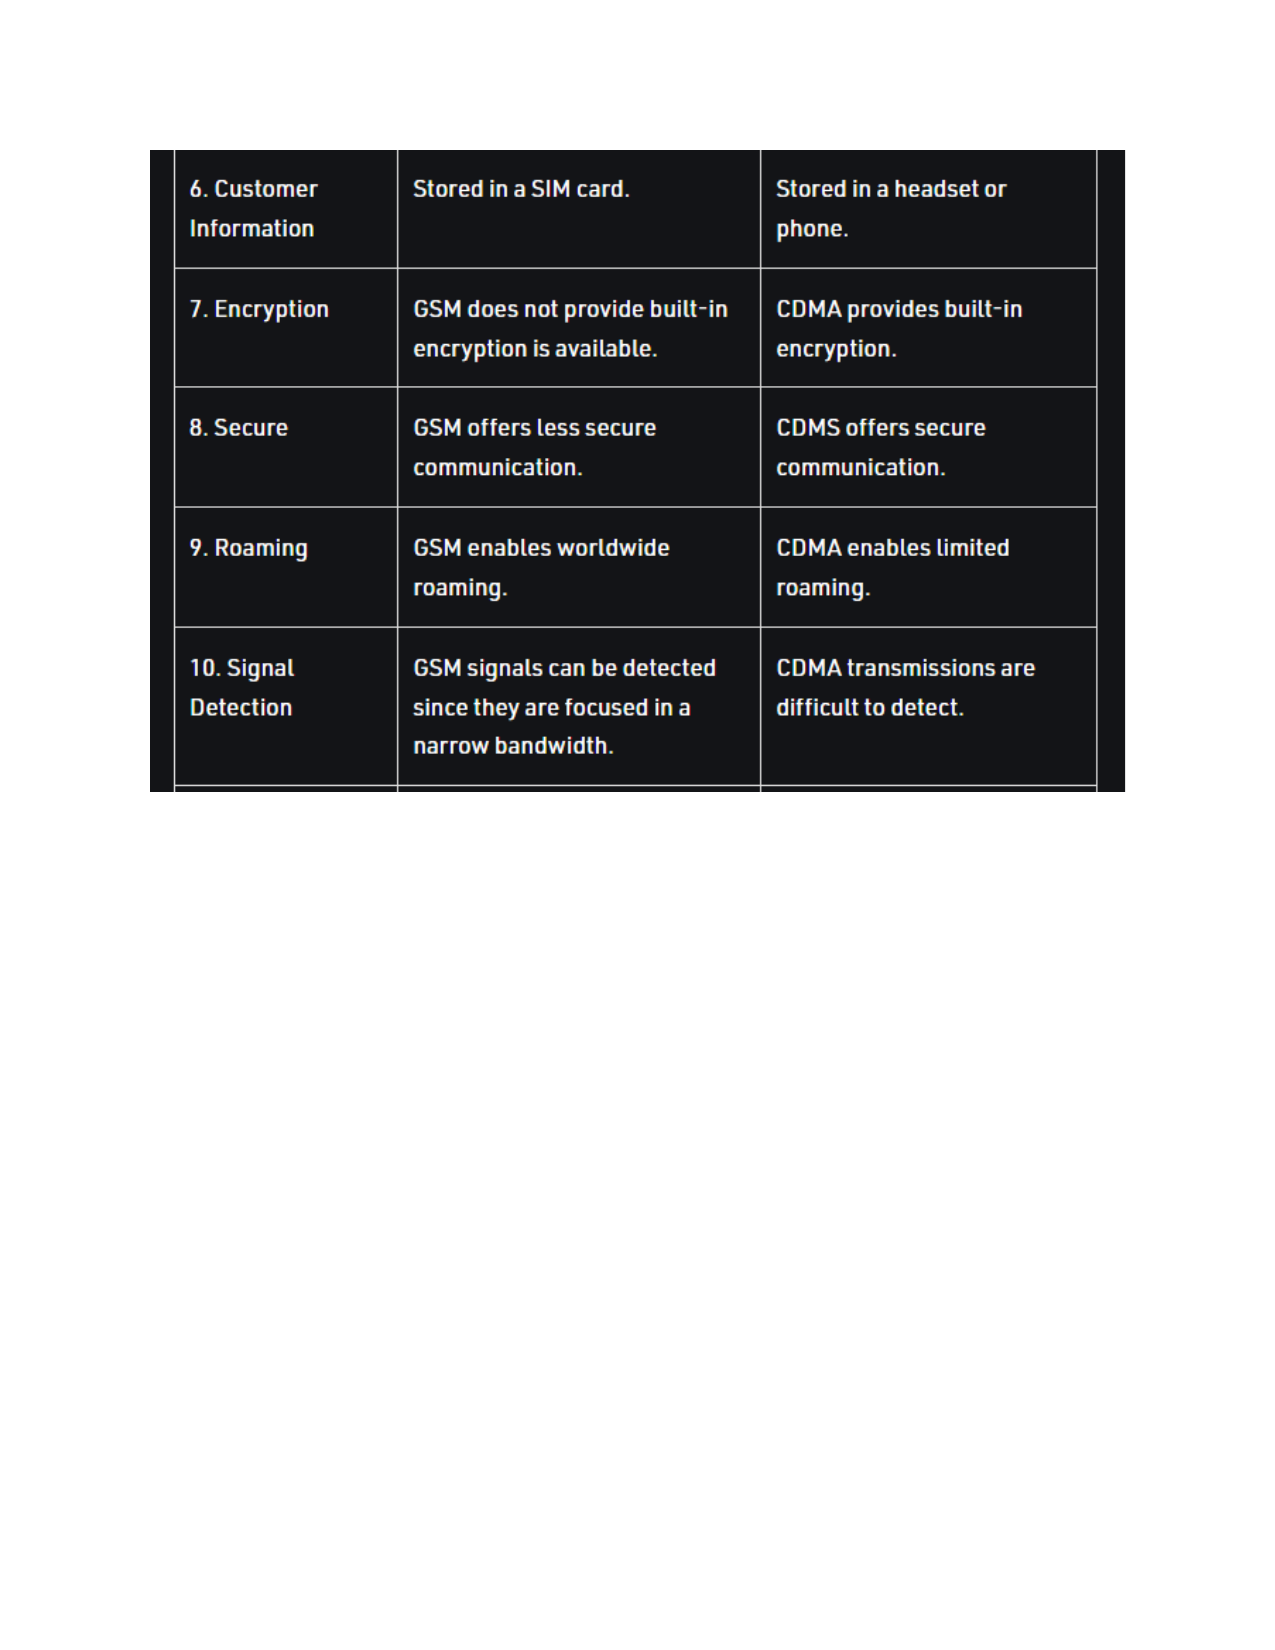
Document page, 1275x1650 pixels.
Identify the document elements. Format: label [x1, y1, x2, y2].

picture [150, 150, 1125, 792]
